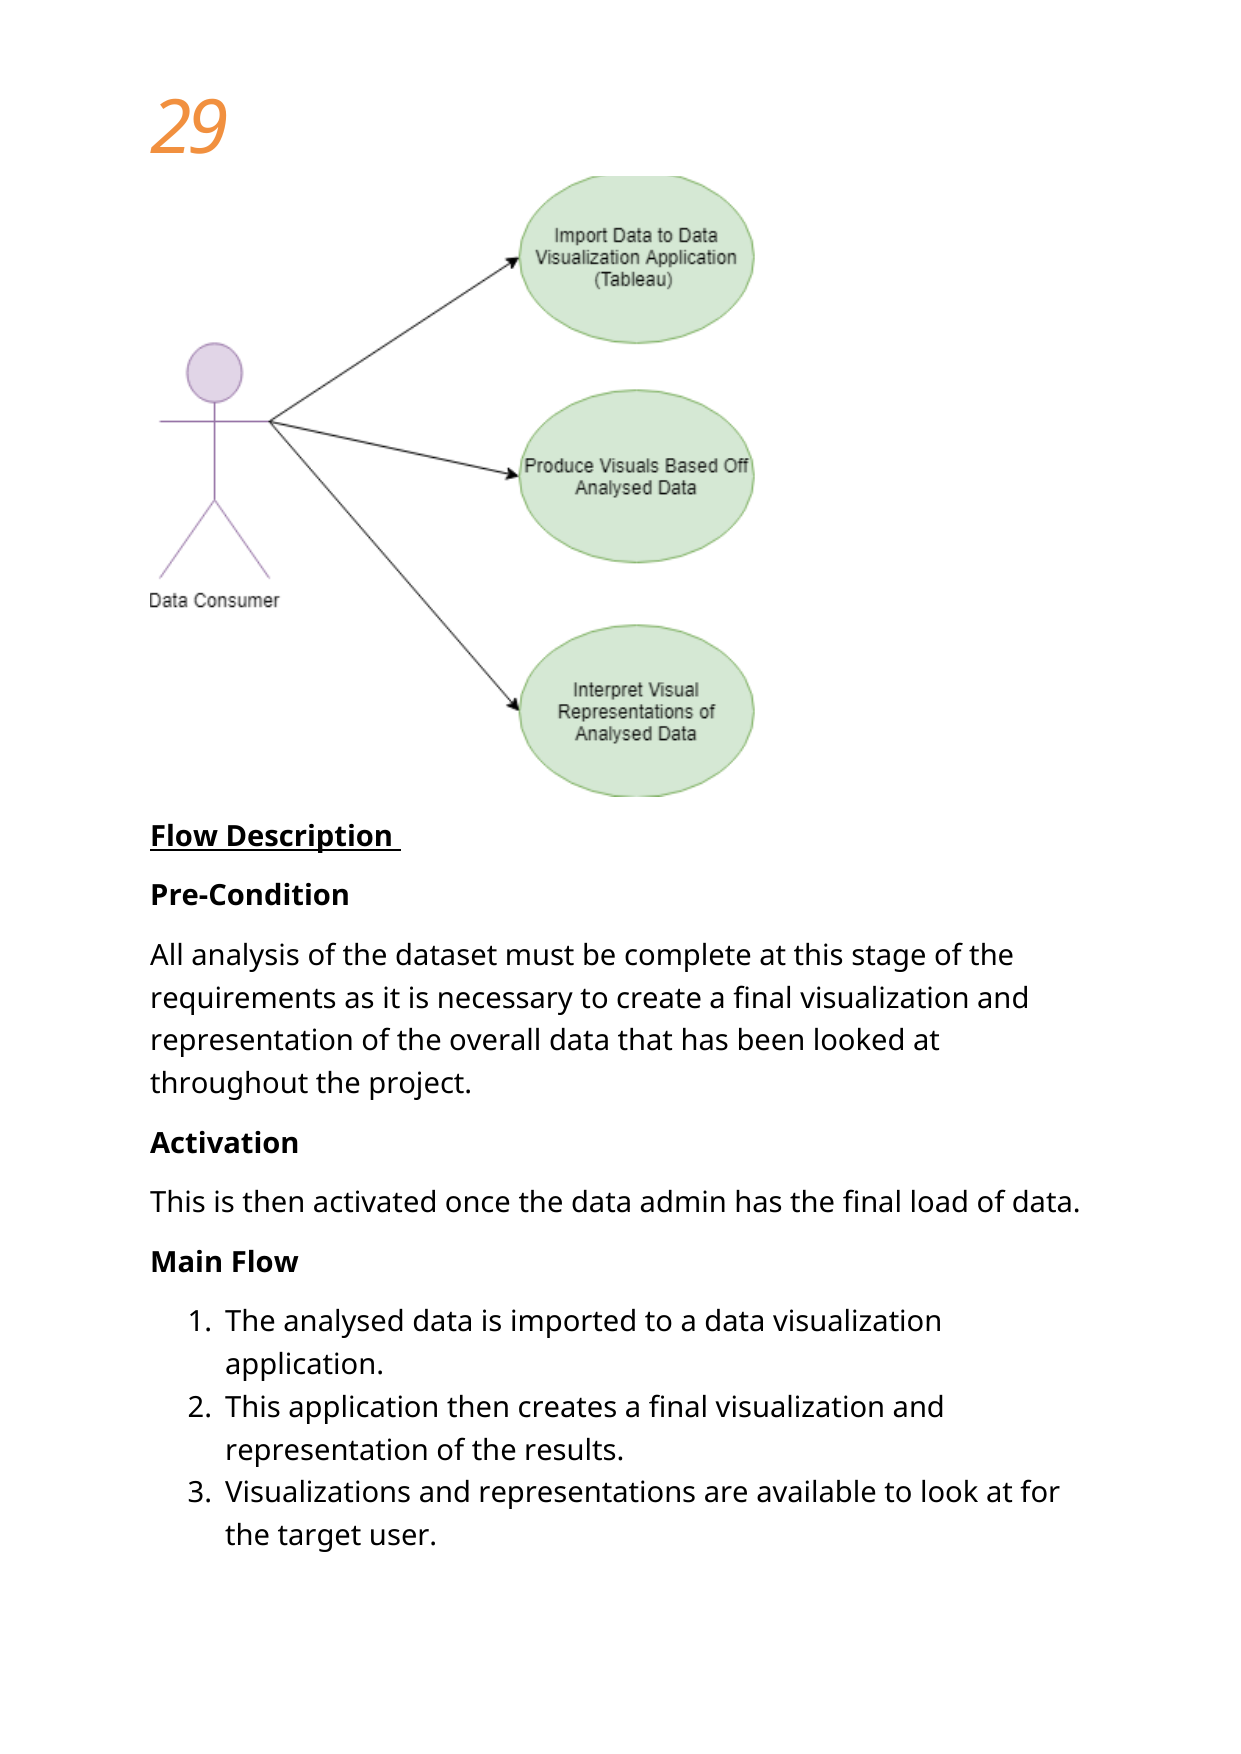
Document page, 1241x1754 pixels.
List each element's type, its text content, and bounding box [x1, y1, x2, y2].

list This application then creates a final visualization and representation of the results. [187, 1386, 1090, 1468]
text This is then activated once the data admin has the final load of data. [150, 1181, 1090, 1221]
text Activation [150, 1122, 1090, 1162]
text All analysis of the dataset must be complete at this stage of the requirements as it is necessary to create a final visualization and representation of the overall data that has been looked at throughout the project. [150, 934, 1090, 1102]
list Visualizations and representations are available to look at for the target user. [187, 1472, 1090, 1554]
text Pre-Condition [150, 874, 1090, 914]
list The analysed data is imported to a data visualization application. [187, 1300, 1090, 1383]
text Flow Description [150, 815, 1090, 855]
picture [150, 176, 755, 797]
text Main Flow [150, 1241, 1090, 1281]
